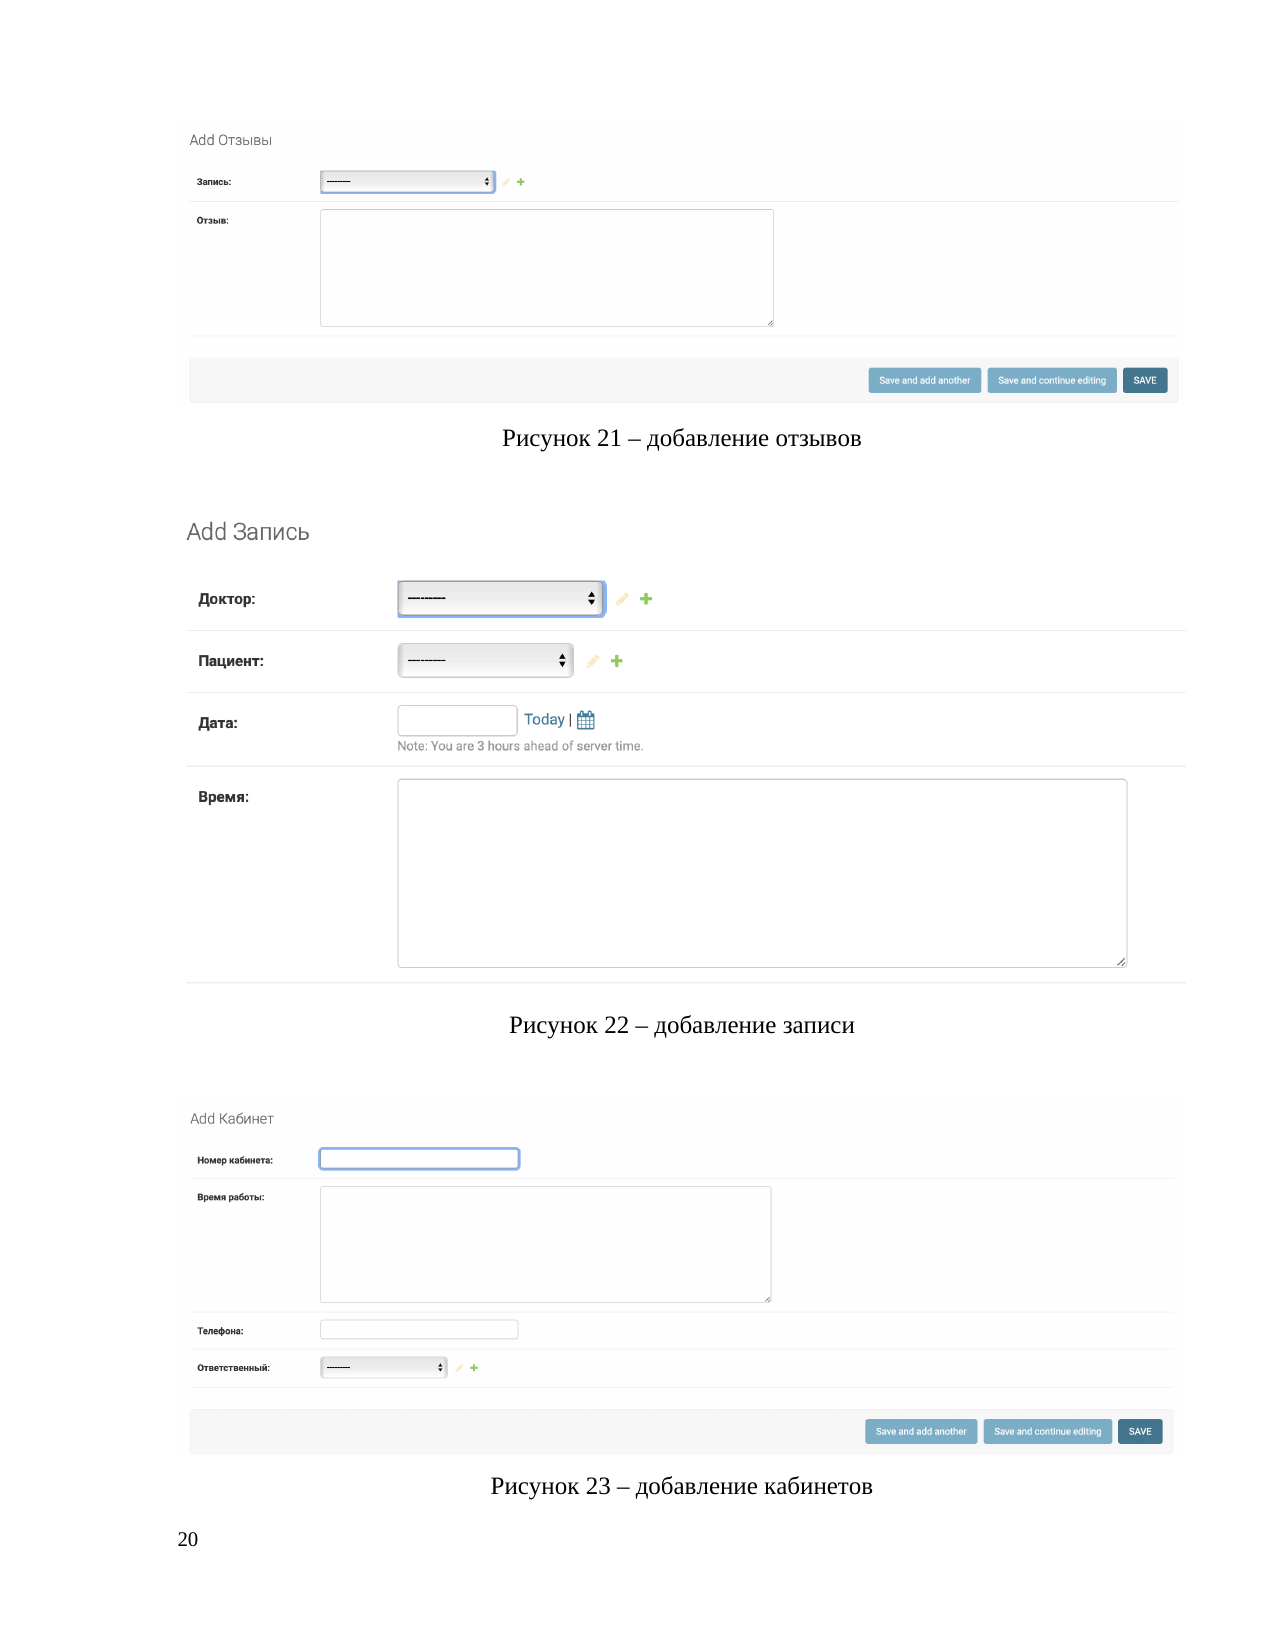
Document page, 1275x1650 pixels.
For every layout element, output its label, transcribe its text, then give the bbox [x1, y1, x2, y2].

text Рисунок 22 – добавление записи [177, 1010, 1186, 1039]
text Рисунок 21 – добавление отзывов [177, 423, 1186, 452]
picture [177, 509, 1187, 996]
text Рисунок 23 – добавление кабинетов [177, 1471, 1186, 1500]
picture [177, 1096, 1187, 1457]
picture [177, 118, 1187, 409]
